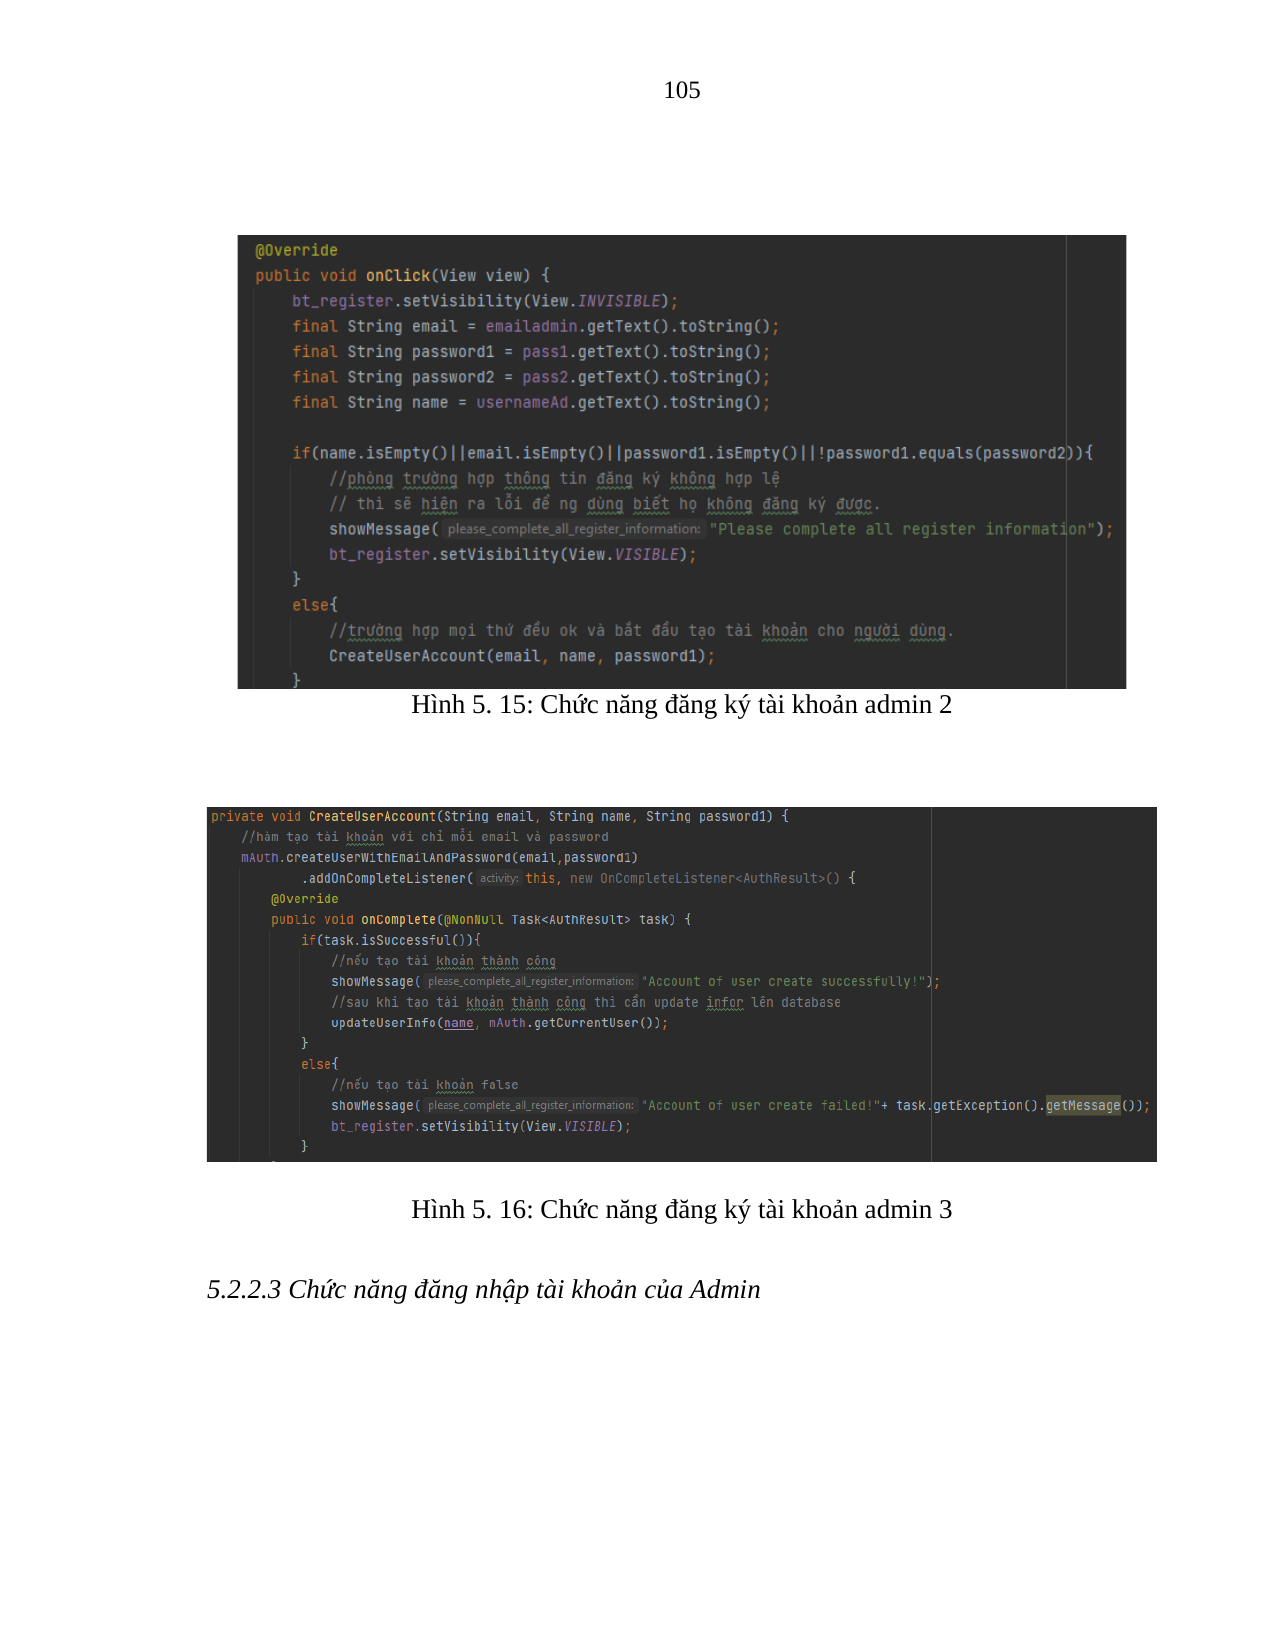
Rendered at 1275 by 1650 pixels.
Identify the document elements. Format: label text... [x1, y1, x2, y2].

text 5.2.2.3 Chức năng đăng nhập tài khoản của Admin [207, 1273, 1157, 1304]
text Hình 5. 16: Chức năng đăng ký tài khoản admin 3 [207, 1193, 1157, 1224]
picture [206, 807, 1157, 1162]
picture [237, 235, 1127, 689]
text Hình 5. 15: Chức năng đăng ký tài khoản admin 2 [207, 688, 1157, 720]
